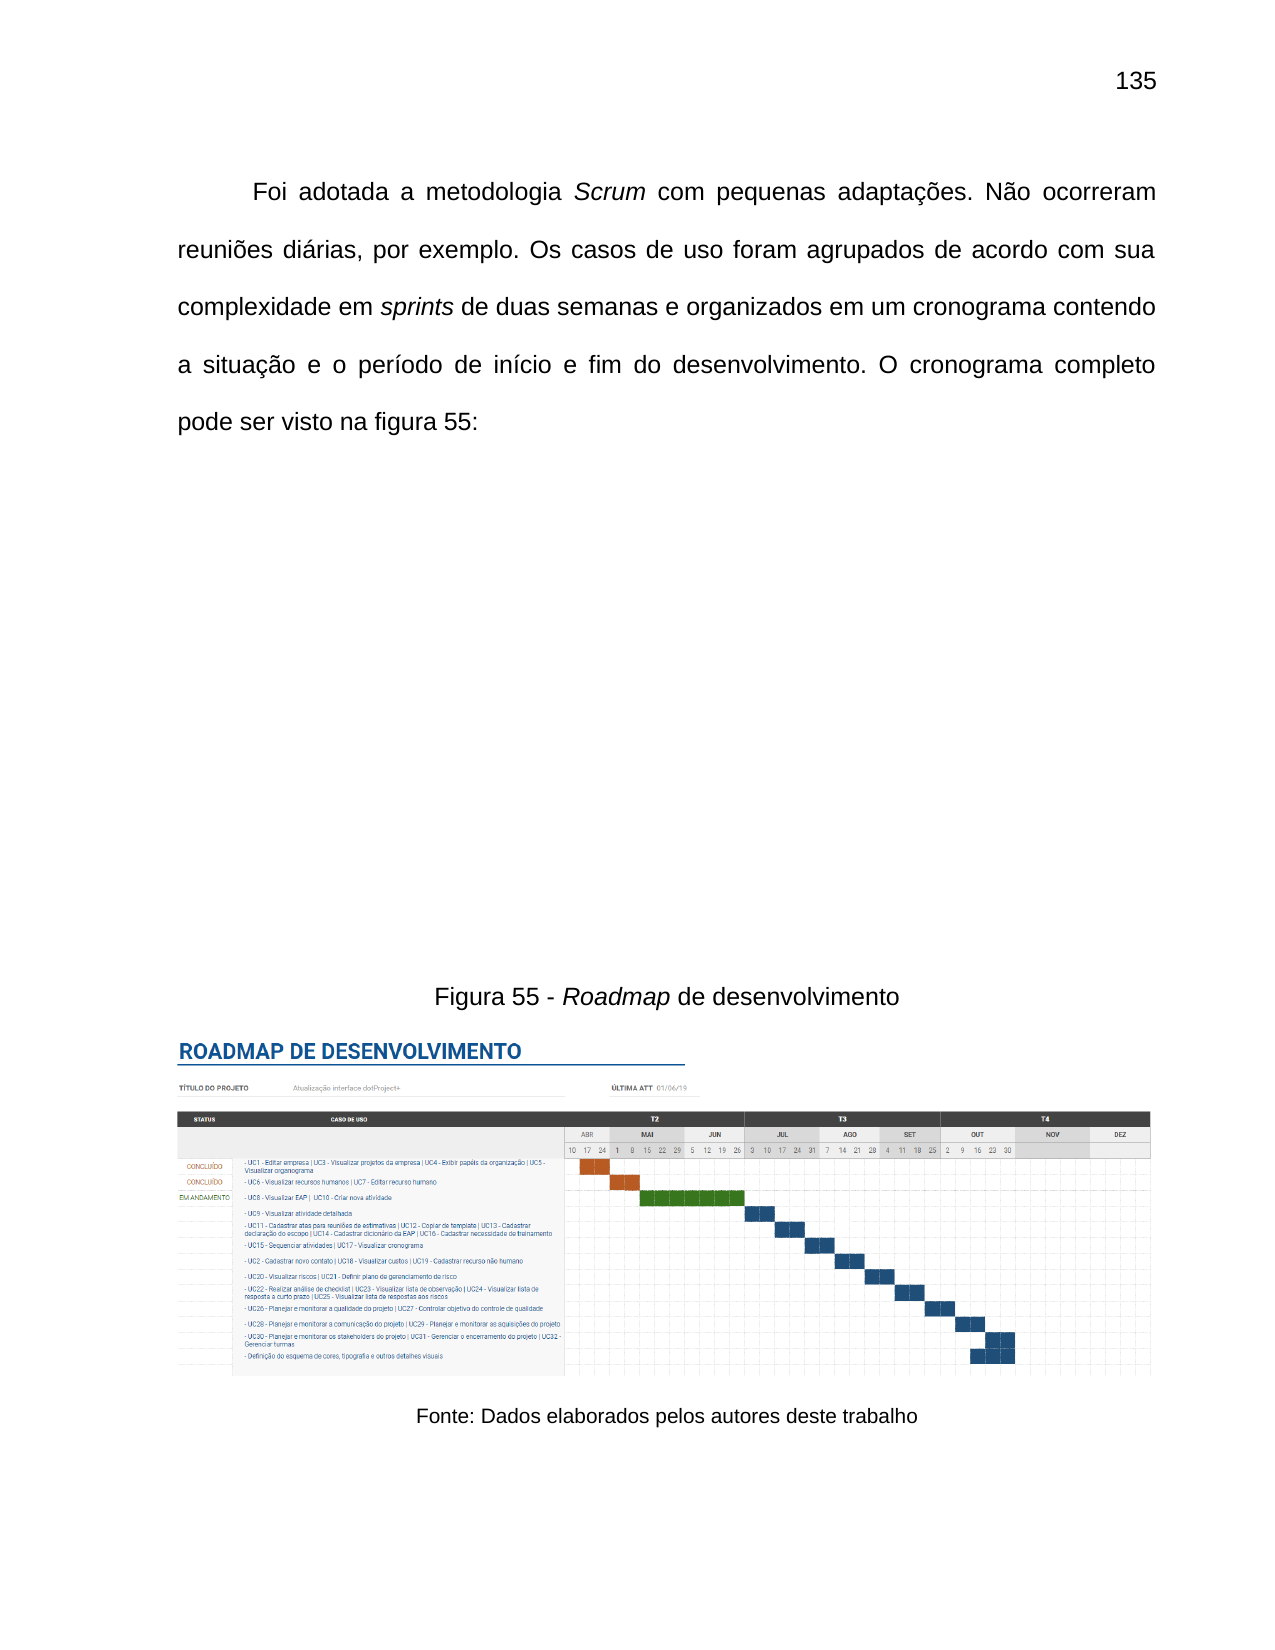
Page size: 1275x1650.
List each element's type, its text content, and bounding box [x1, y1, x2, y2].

picture [177, 1039, 1153, 1376]
text Foi adotada a metodologia Scrum com pequenas adaptações. Não ocorreram reuniões diárias, por exemplo. Os casos de uso foram agrupados de acordo com sua complexidade em sprints de duas semanas e organizados em um cronograma contendo a situação e o período de início e fim do desenvolvimento. O cronograma completo pode ser visto na figura 55: [177, 177, 1157, 436]
text Figura 55 - Roadmap de desenvolvimento [177, 982, 1157, 1011]
text Fonte: Dados elaborados pelos autores deste trabalho [177, 1404, 1157, 1428]
